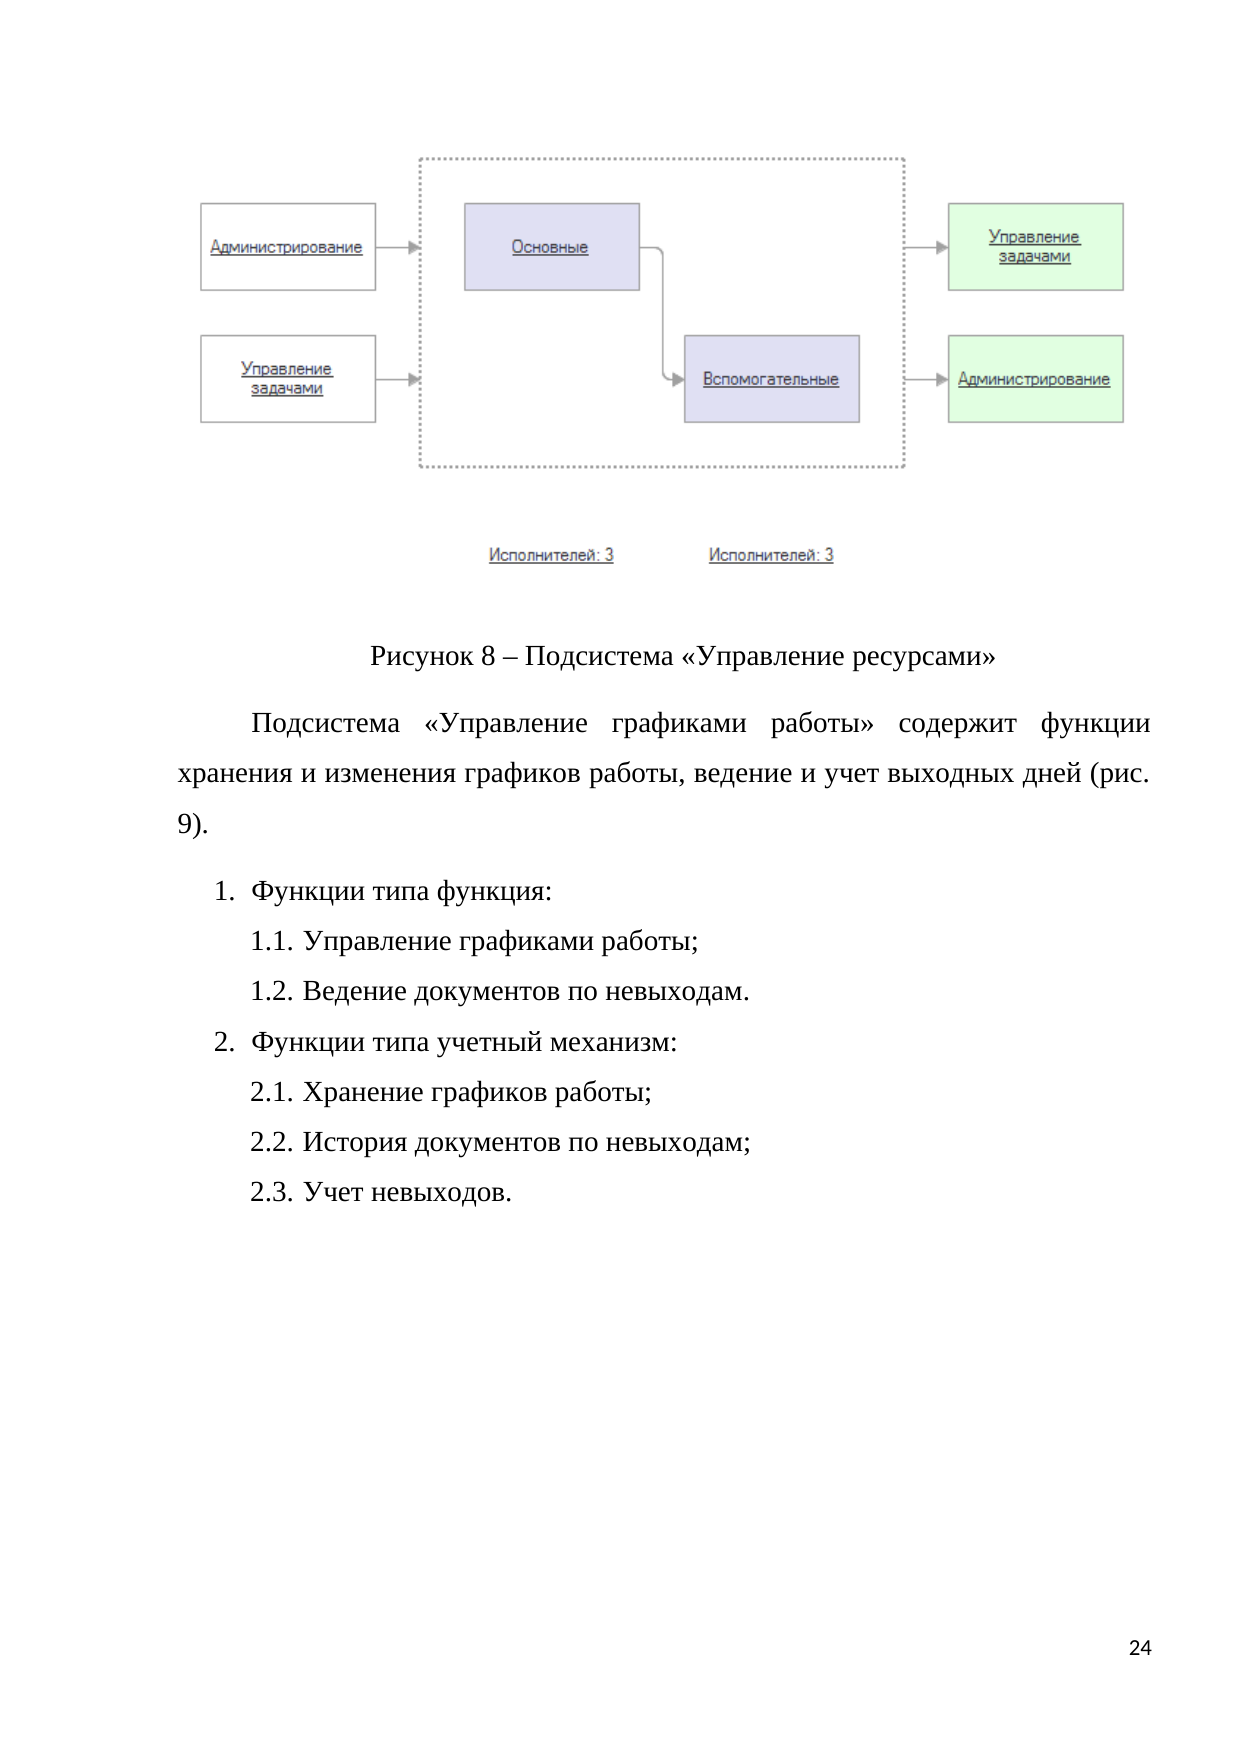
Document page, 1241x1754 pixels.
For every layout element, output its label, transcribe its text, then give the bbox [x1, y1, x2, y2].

text Рисунок 8 – Подсистема «Управление ресурсами» [215, 638, 1152, 672]
list Функции типа учетный механизм: [213, 1024, 1152, 1057]
list Хранение графиков работы; [250, 1074, 1152, 1107]
list Функции типа функция: [213, 873, 1152, 906]
list История документов по невыходам; [250, 1124, 1152, 1158]
list Ведение документов по невыходам. [250, 973, 1152, 1007]
list Управление графиками работы; [250, 923, 1152, 957]
list Учет невыходов. [250, 1174, 1152, 1208]
text Подсистема «Управление графиками работы» содержит функции хранения и изменения графиков работы, ведение и учет выходных дней (рис. 9). [177, 705, 1152, 839]
picture [177, 118, 1152, 608]
